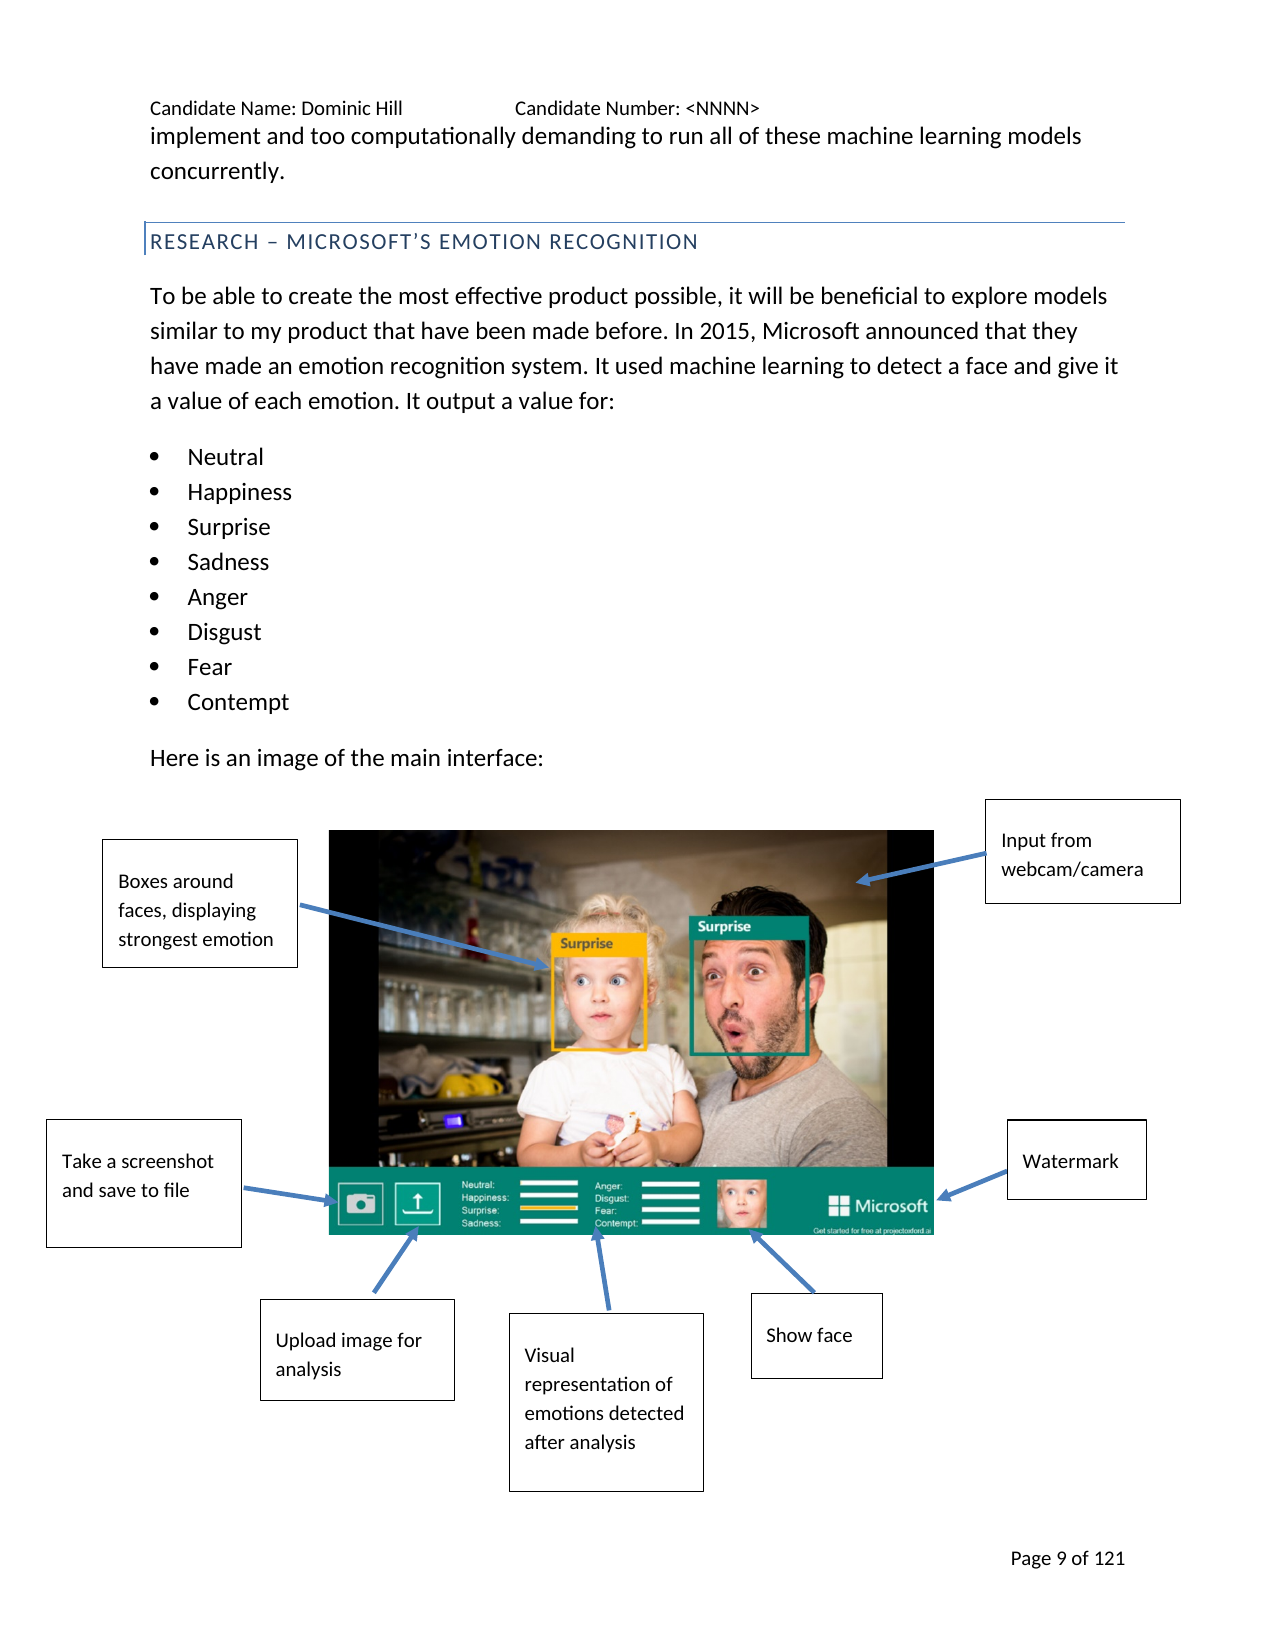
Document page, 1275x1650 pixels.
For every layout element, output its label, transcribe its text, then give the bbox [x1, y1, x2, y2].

list Anger [150, 581, 1125, 611]
subtitle Research – Microsoft’s emotion recognition [146, 223, 1125, 255]
list Disgust [150, 616, 1125, 646]
list Sadness [150, 546, 1125, 576]
picture [327, 830, 934, 1234]
list Happiness [150, 476, 1125, 506]
text To be able to create the most effective product possible, it will be beneficial to explore models similar to my product that have been made before. In 2015, Microsoft announced that they have made an emotion recognition system. It used machine learning to detect a face and give it a value of each emotion. It output a value for: [150, 280, 1125, 416]
list Contempt [150, 686, 1125, 716]
list Surprise [150, 511, 1125, 541]
list Neutral [150, 441, 1125, 471]
list Fear [150, 651, 1125, 681]
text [150, 120, 1125, 186]
text Here is an image of the main interface: [150, 742, 1125, 772]
